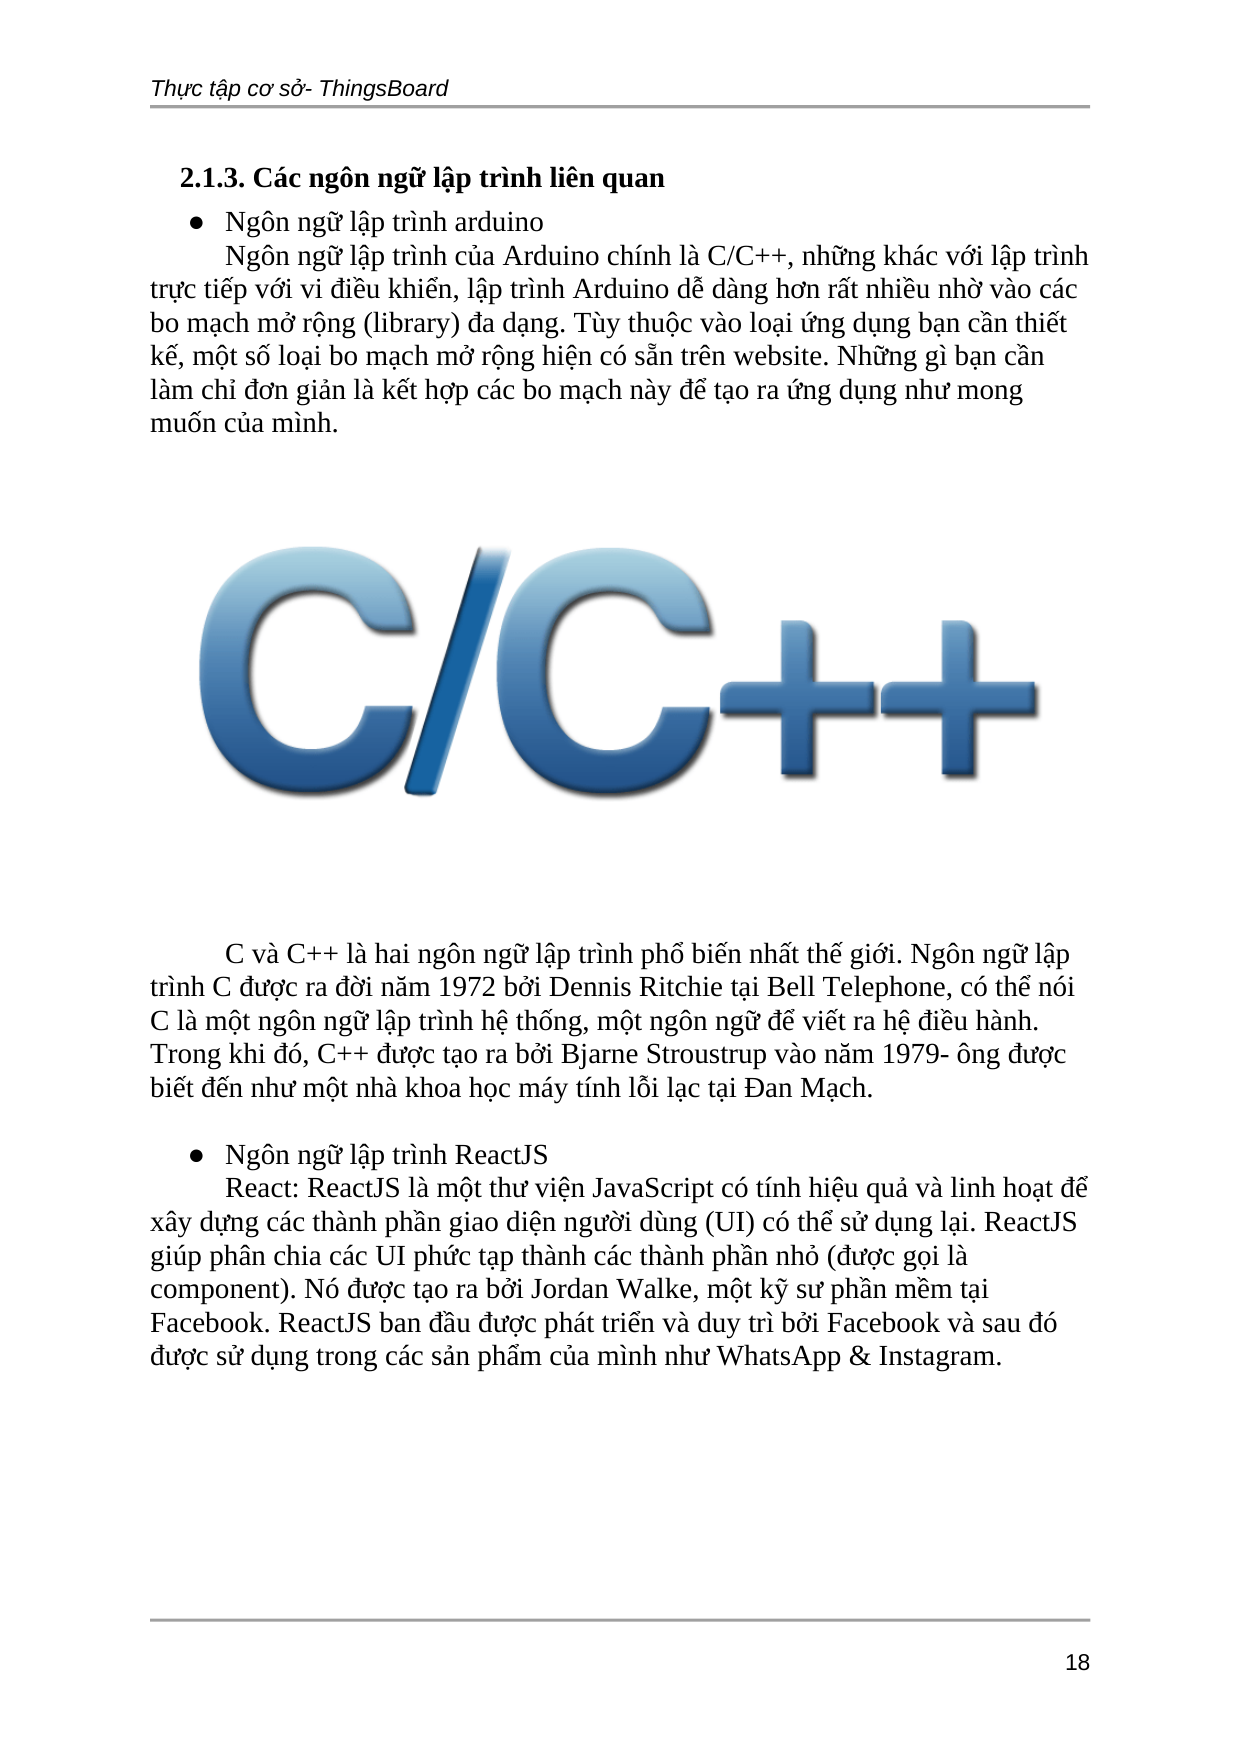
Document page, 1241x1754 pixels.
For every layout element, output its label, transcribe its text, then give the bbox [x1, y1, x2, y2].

text C và C++ là hai ngôn ngữ lập trình phổ biến nhất thế giới. Ngôn ngữ lập trình C được ra đời năm 1972 bởi Dennis Ritchie tại Bell Telephone, có thể nói C là một ngôn ngữ lập trình hệ thống, một ngôn ngữ để viết ra hệ điều hành. Trong khi đó, C++ được tạo ra bởi Bjarne Stroustrup vào năm 1979- ông được biết đến như một nhà khoa học máy tính lỗi lạc tại Đan Mạch. [150, 936, 1090, 1103]
picture [195, 439, 1045, 936]
list Ngôn ngữ lập trình ReactJS [187, 1137, 1090, 1171]
list Ngôn ngữ lập trình arduino [187, 204, 1090, 238]
text Ngôn ngữ lập trình của Arduino chính là C/C++, những khác với lập trình trực tiếp với vi điều khiển, lập trình Arduino dễ dàng hơn rất nhiều nhờ vào các bo mạch mở rộng (library) đa dạng. Tùy thuộc vào loại ứng dụng bạn cần thiết kế, một số loại bo mạch mở rộng hiện có sẵn trên website. Những gì bạn cần làm chỉ đơn giản là kết hợp các bo mạch này để tạo ra ứng dụng như mong muốn của mình. [150, 238, 1090, 439]
text React: ReactJS là một thư viện JavaScript có tính hiệu quả và linh hoạt để xây dựng các thành phần giao diện người dùng (UI) có thể sử dụng lại. ReactJS giúp phân chia các UI phức tạp thành các thành phần nhỏ (được gọi là component). Nó được tạo ra bởi Jordan Walke, một kỹ sư phần mềm tại Facebook. ReactJS ban đầu được phát triển và duy trì bởi Facebook và sau đó được sử dụng trong các sản phẩm của mình như WhatsApp & Instagram. [150, 1171, 1090, 1372]
subtitle 2.1.3. Các ngôn ngữ lập trình liên quan [179, 160, 1090, 194]
